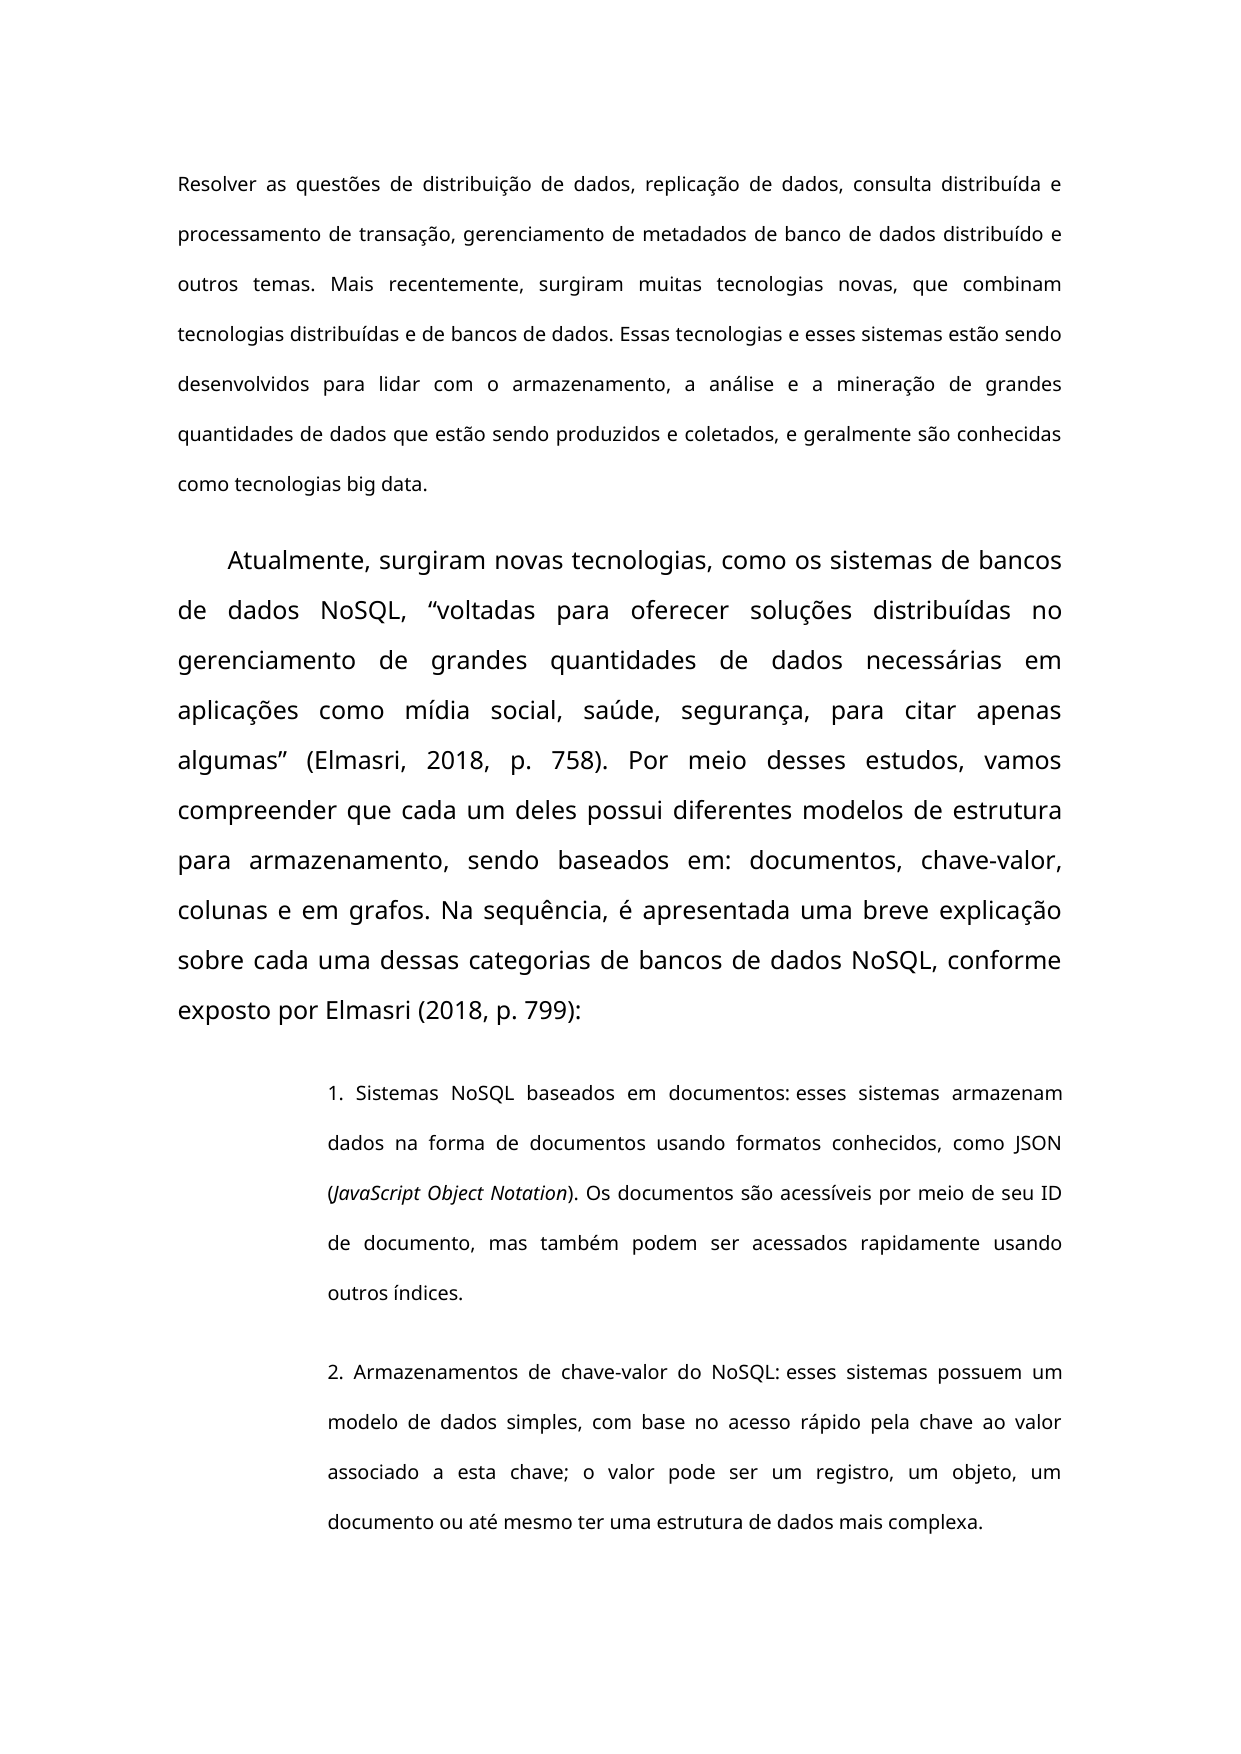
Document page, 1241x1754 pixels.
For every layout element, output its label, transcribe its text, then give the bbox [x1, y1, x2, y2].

text 1. Sistemas NoSQL baseados em documentos: esses sistemas armazenam dados na forma de documentos usando formatos conhecidos, como JSON (JavaScript Object Notation). Os documentos são acessíveis por meio de seu ID de documento, mas também podem ser acessados rapidamente usando outros índices. [327, 1056, 1063, 1306]
text Atualmente, surgiram novas tecnologias, como os sistemas de bancos de dados NoSQL, “voltadas para oferecer soluções distribuídas no gerenciamento de grandes quantidades de dados necessárias em aplicações como mídia social, saúde, segurança, para citar apenas algumas” (Elmasri, 2018, p. 758). Por meio desses estudos, vamos compreender que cada um deles possui diferentes modelos de estrutura para armazenamento, sendo baseados em: documentos, chave-valor, colunas e em grafos. Na sequência, é apresentada uma breve explicação sobre cada uma dessas categorias de bancos de dados NoSQL, conforme exposto por Elmasri (2018, p. 799): [177, 527, 1063, 1027]
text 2. Armazenamentos de chave-valor do NoSQL: esses sistemas possuem um modelo de dados simples, com base no acesso rápido pela chave ao valor associado a esta chave; o valor pode ser um registro, um objeto, um documento ou até mesmo ter uma estrutura de dados mais complexa. [327, 1335, 1063, 1535]
text Resolver as questões de distribuição de dados, replicação de dados, consulta distribuída e processamento de transação, gerenciamento de metadados de banco de dados distribuído e outros temas. Mais recentemente, surgiram muitas tecnologias novas, que combinam tecnologias distribuídas e de bancos de dados. Essas tecnologias e esses sistemas estão sendo desenvolvidos para lidar com o armazenamento, a análise e a mineração de grandes quantidades de dados que estão sendo produzidos e coletados, e geralmente são conhecidas como tecnologias big data. [177, 148, 1063, 498]
